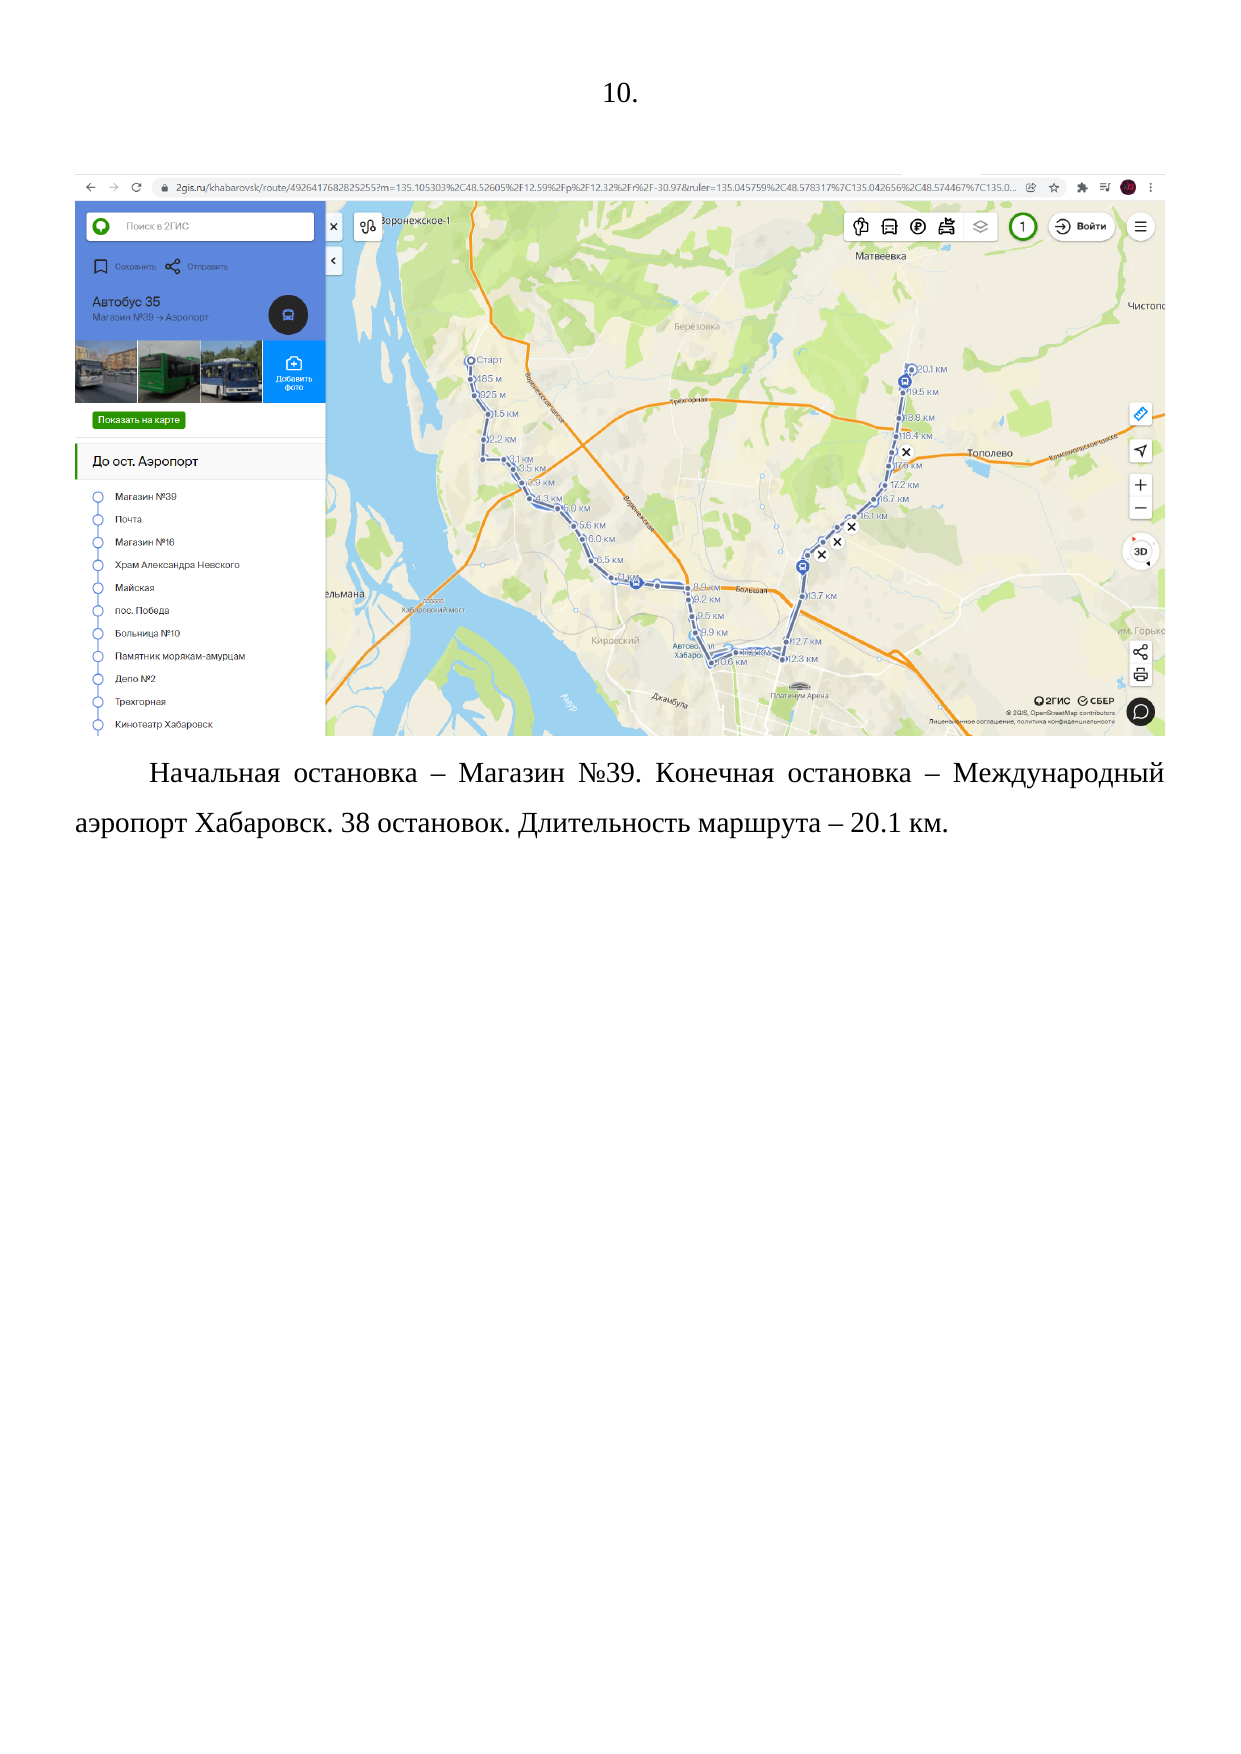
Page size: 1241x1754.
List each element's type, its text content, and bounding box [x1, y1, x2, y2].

text 10. [75, 75, 1165, 108]
text Начальная остановка – Магазин №39. Конечная остановка – Международный аэропорт Хабаровск. 38 остановок. Длительность маршрута – 20.1 км. [75, 755, 1165, 839]
picture [75, 174, 1166, 736]
